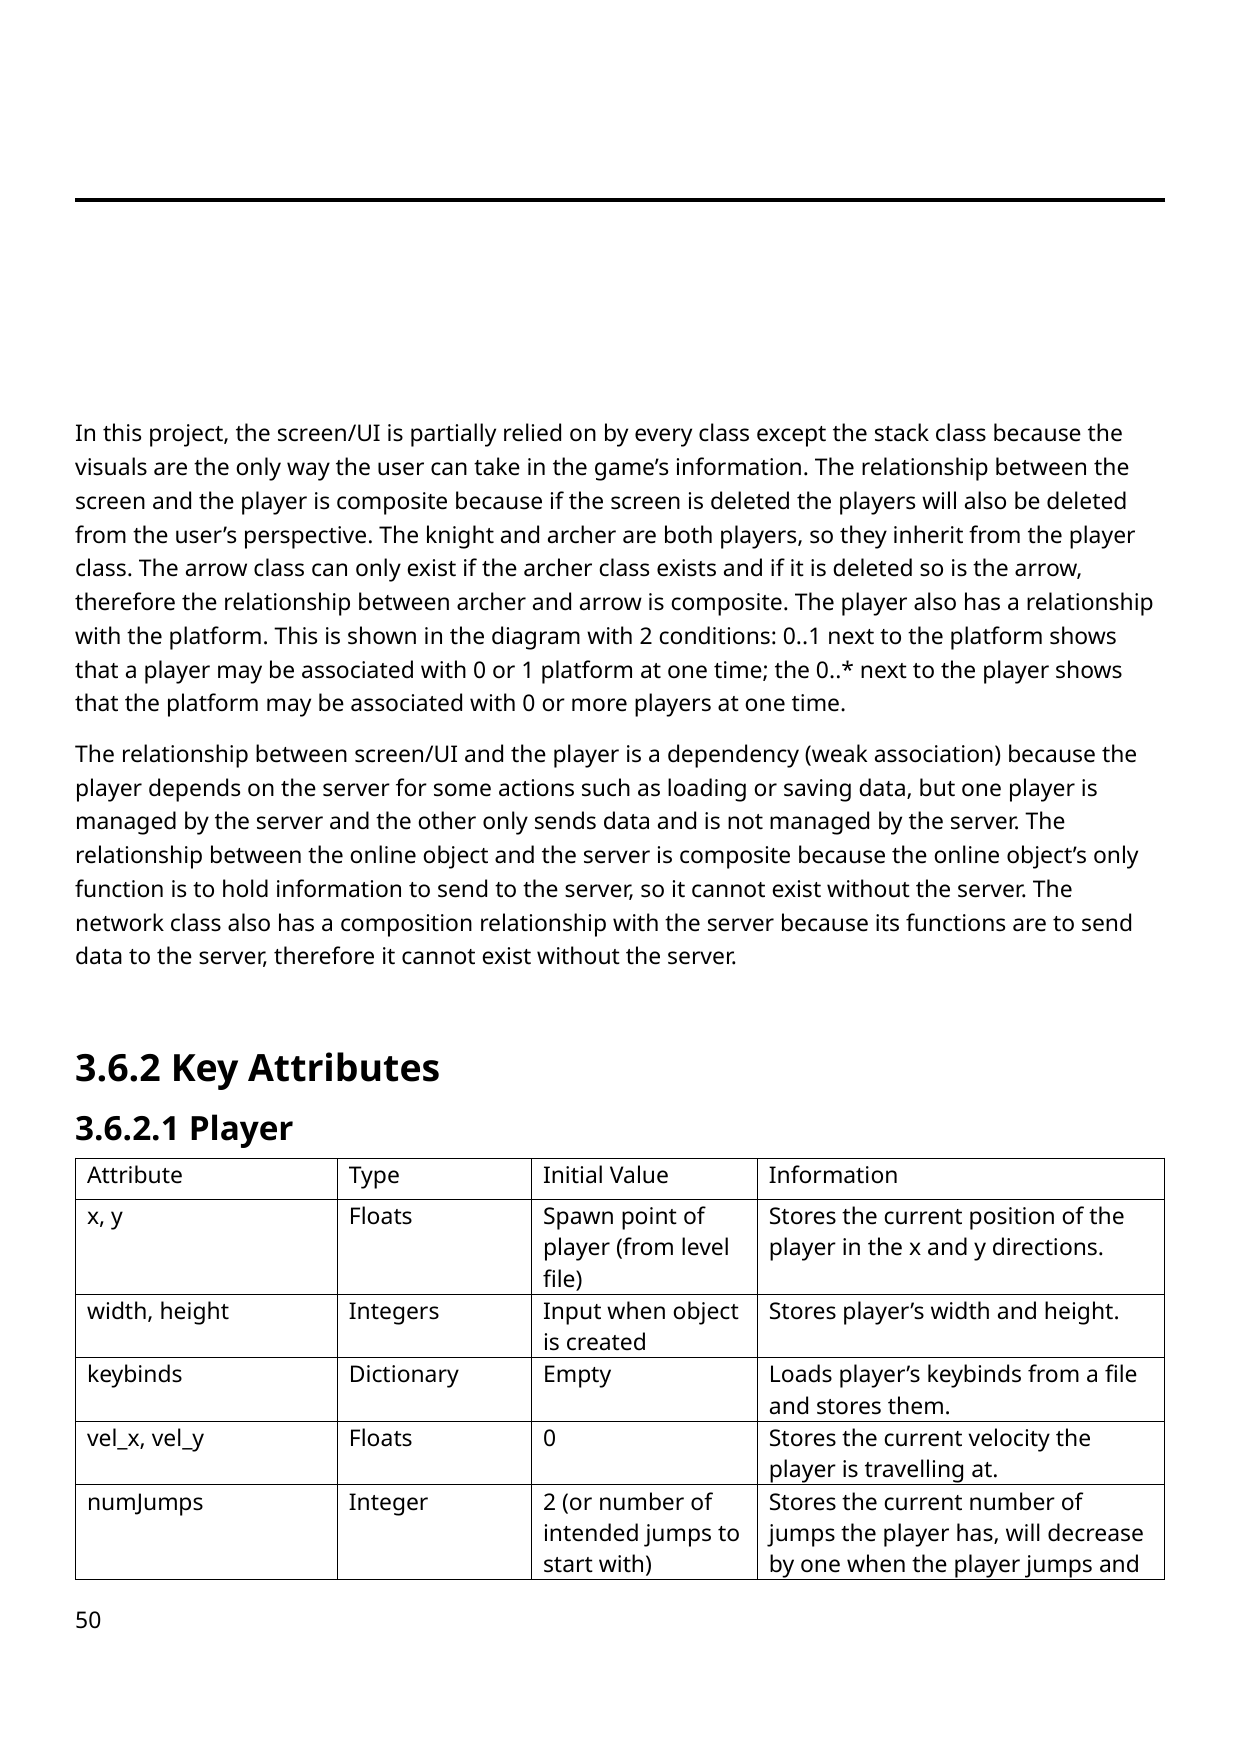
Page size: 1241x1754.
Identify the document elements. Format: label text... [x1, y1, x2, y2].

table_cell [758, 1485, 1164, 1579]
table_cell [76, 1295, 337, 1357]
subtitle Key Attributes [75, 1041, 1165, 1092]
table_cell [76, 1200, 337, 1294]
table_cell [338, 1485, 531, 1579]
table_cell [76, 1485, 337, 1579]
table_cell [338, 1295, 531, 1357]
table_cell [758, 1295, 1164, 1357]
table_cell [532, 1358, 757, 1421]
text The relationship between screen/UI and the player is a dependency (weak association) because the player depends on the server for some actions such as loading or saving data, but one player is managed by the server and the other only sends data and is not managed by the server. The relationship between the online object and the server is composite because the online object’s only function is to hold information to send to the server, so it cannot exist without the server. The network class also has a composition relationship with the server because its functions are to send data to the server, therefore it cannot exist without the server. [75, 738, 1165, 971]
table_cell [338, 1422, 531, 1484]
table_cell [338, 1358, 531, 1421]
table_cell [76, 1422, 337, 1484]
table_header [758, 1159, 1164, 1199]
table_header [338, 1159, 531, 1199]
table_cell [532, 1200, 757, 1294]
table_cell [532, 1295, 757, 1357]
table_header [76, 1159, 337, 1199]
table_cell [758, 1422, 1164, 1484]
text In this project, the screen/UI is partially relied on by every class except the stack class because the visuals are the only way the user can take in the game’s information. The relationship between the screen and the player is composite because if the screen is deleted the players will also be deleted from the user’s perspective. The knight and archer are both players, so they inherit from the player class. The arrow class can only exist if the archer class exists and if it is deleted so is the arrow, therefore the relationship between archer and arrow is composite. The player also has a relationship with the platform. This is shown in the diagram with 2 conditions: 0..1 next to the platform shows that a player may be associated with 0 or 1 platform at one time; the 0..* next to the player shows that the platform may be associated with 0 or more players at one time. [75, 417, 1165, 718]
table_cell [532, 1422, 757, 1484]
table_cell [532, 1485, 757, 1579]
subtitle Player [75, 1104, 1165, 1150]
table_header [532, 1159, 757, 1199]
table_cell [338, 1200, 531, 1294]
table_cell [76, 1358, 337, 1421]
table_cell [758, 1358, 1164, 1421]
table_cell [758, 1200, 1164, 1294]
